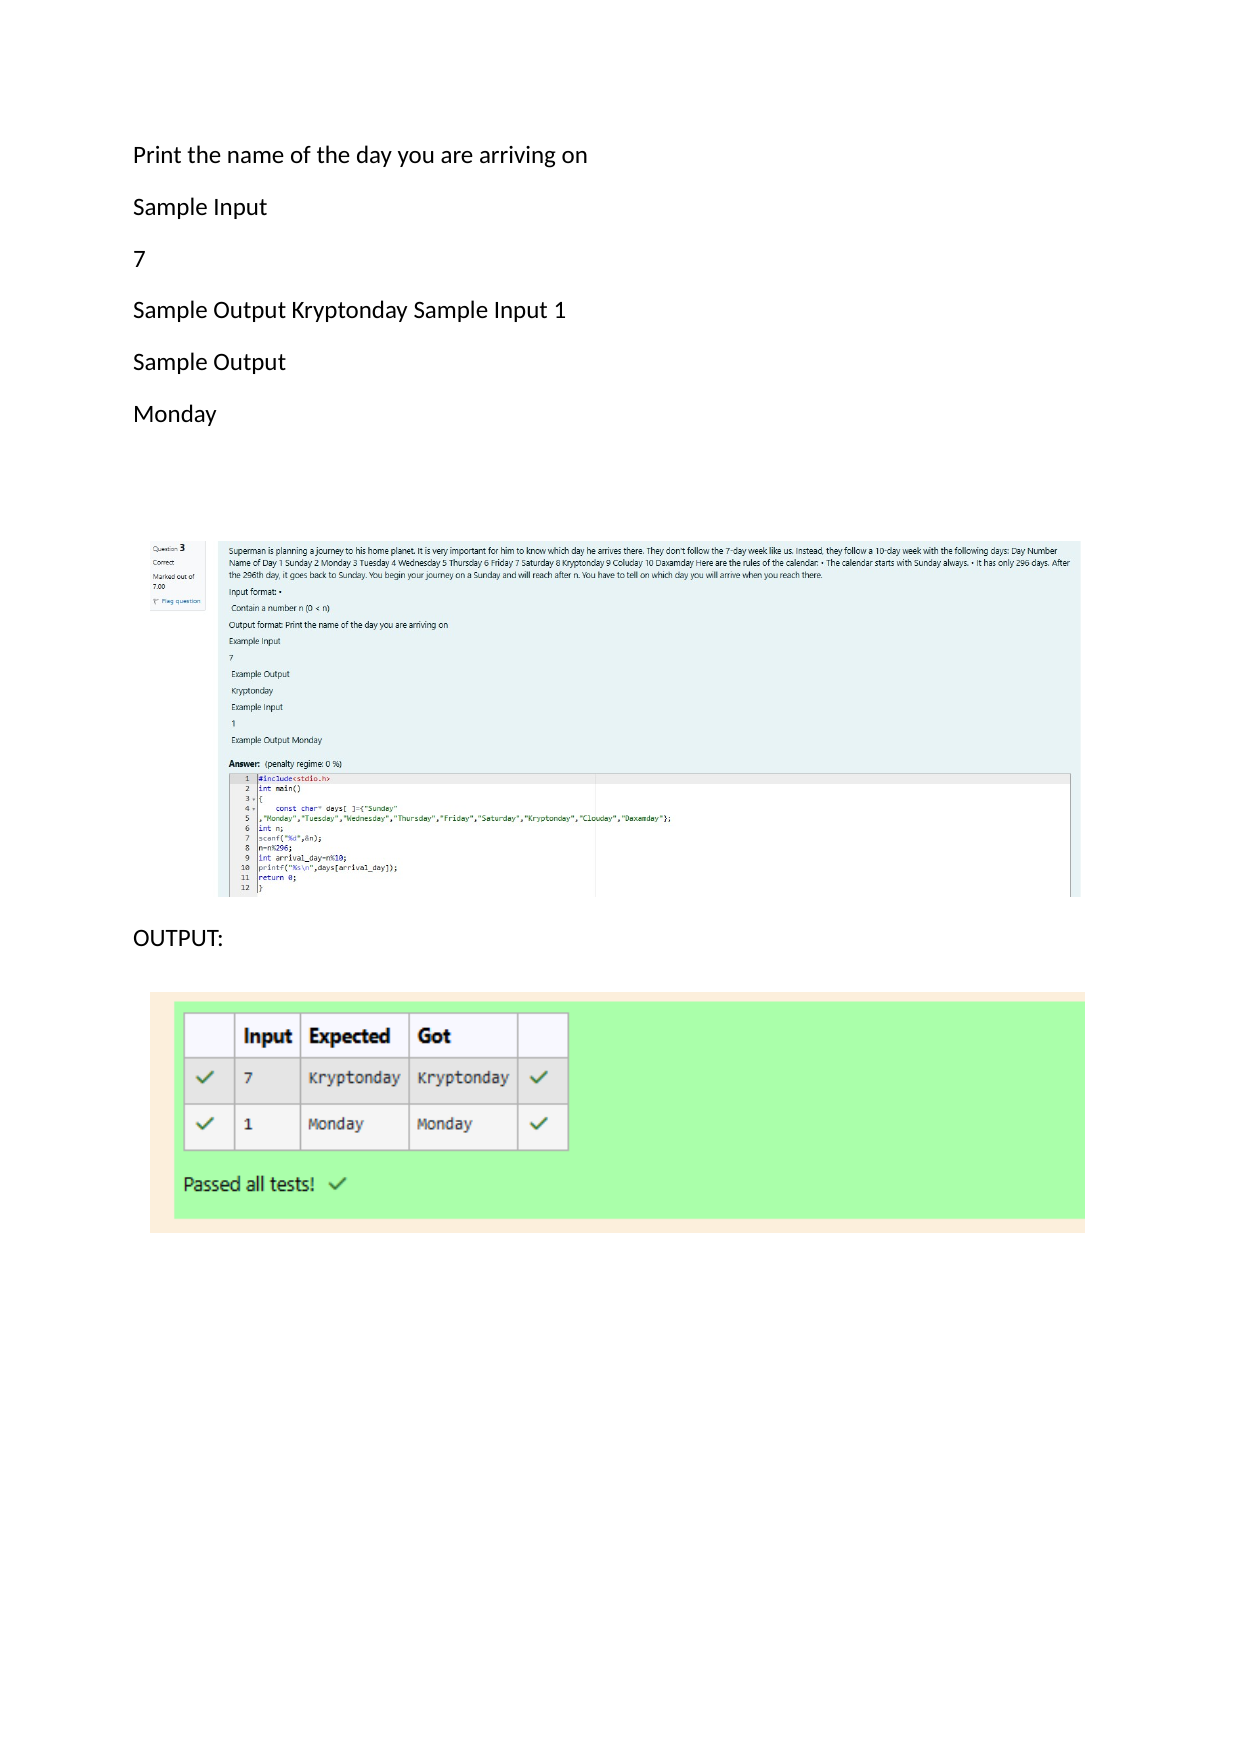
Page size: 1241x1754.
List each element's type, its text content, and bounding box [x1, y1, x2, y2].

picture [150, 992, 1085, 1233]
text Print the name of the day you are arriving on [133, 139, 1166, 170]
text Monday [133, 398, 1166, 428]
text Sample Output [133, 346, 1166, 377]
text 7 [133, 243, 1166, 273]
picture [150, 541, 1081, 897]
text Sample Input [133, 191, 1166, 222]
text Sample Output Kryptonday Sample Input 1 [133, 294, 1166, 325]
